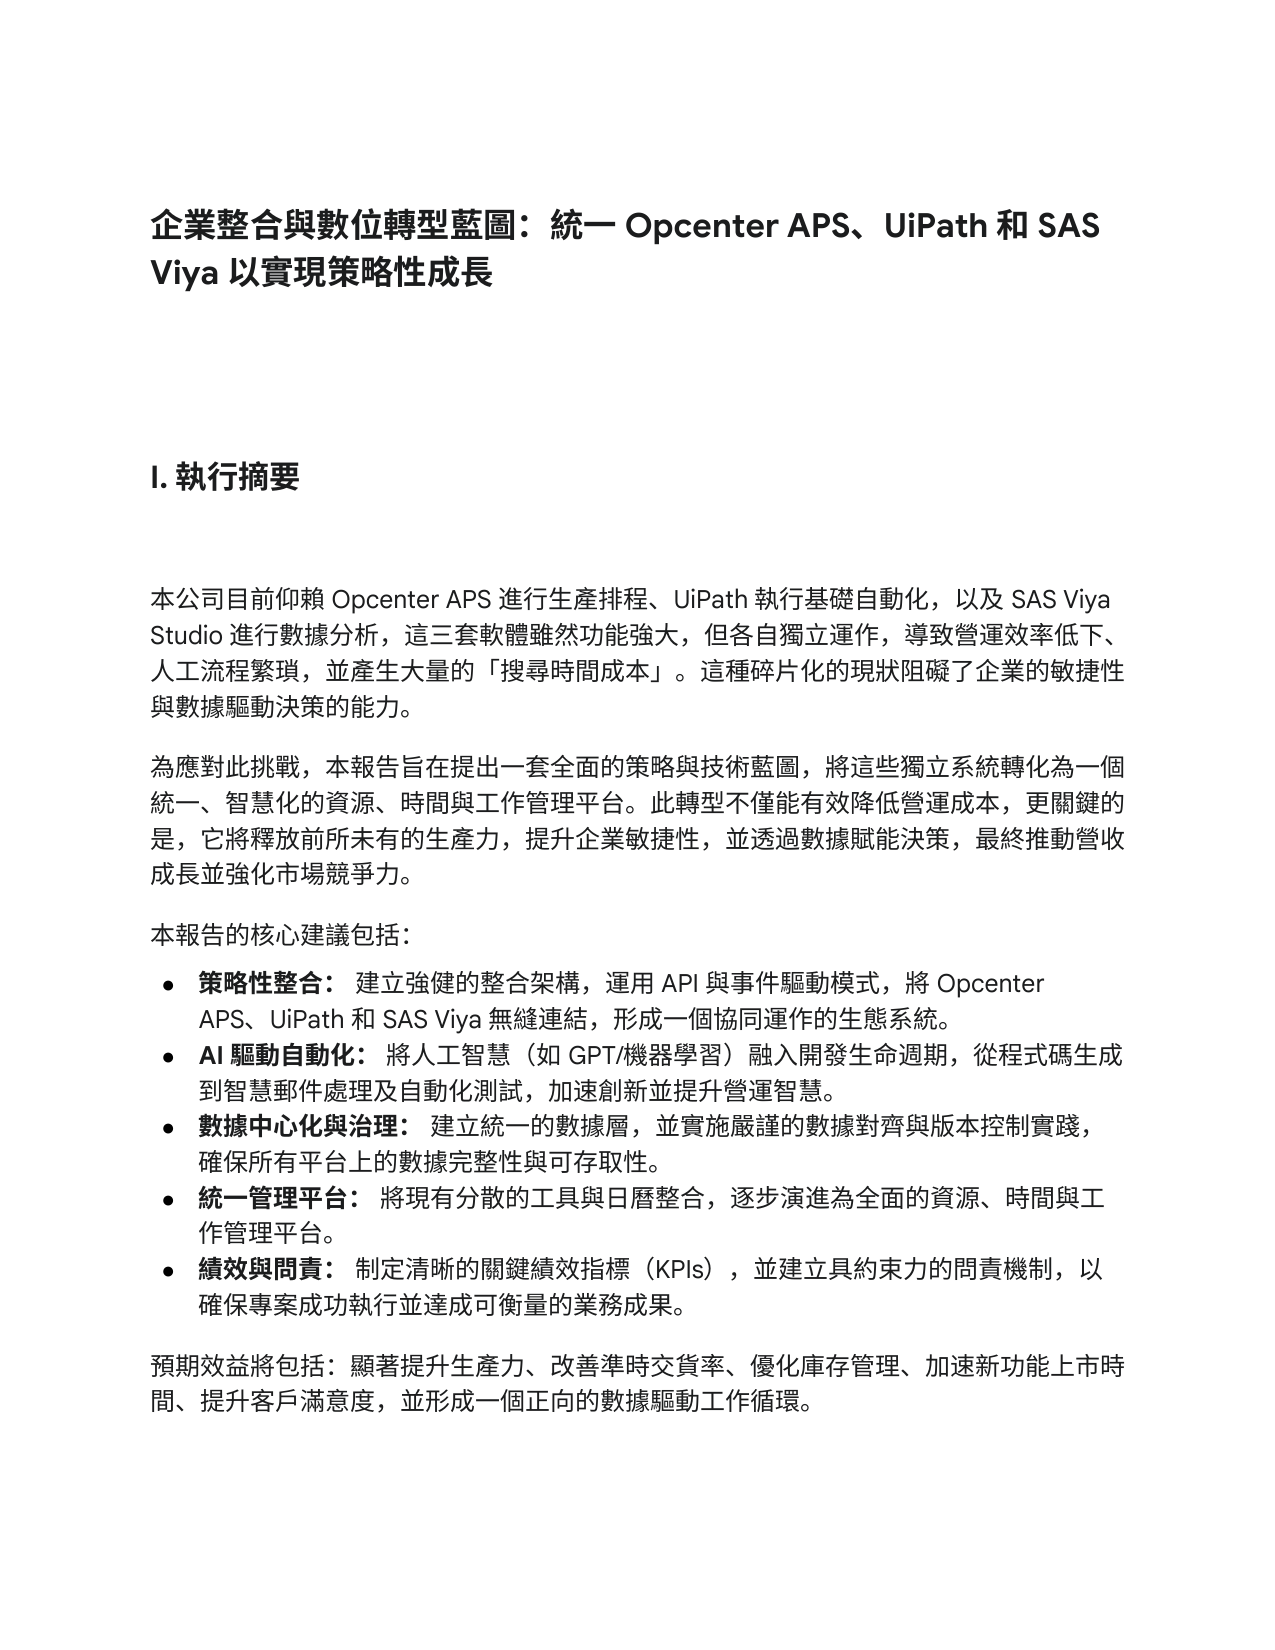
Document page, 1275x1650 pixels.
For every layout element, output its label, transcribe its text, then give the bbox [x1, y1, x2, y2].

text 為應對此挑戰，本報告旨在提出一套全面的策略與技術藍圖，將這些獨立系統轉化為一個統一、智慧化的資源、時間與工作管理平台。此轉型不僅能有效降低營運成本，更關鍵的是，它將釋放前所未有的生產力，提升企業敏捷性，並透過數據賦能決策，最終推動營收成長並強化市場競爭力。 [150, 752, 1125, 891]
subtitle 企業整合與數位轉型藍圖：統一 Opcenter APS、UiPath 和 SAS Viya 以實現策略性成長 [150, 205, 1125, 294]
text 本報告的核心建議包括： [150, 920, 1125, 952]
list 數據中心化與治理： 建立統一的數據層，並實施嚴謹的數據對齊與版本控制實踐，確保所有平台上的數據完整性與可存取性。 [161, 1112, 1125, 1179]
list 統一管理平台： 將現有分散的工具與日曆整合，逐步演進為全面的資源、時間與工作管理平台。 [161, 1183, 1125, 1250]
list AI 驅動自動化： 將人工智慧（如 GPT/機器學習）融入開發生命週期，從程式碼生成到智慧郵件處理及自動化測試，加速創新並提升營運智慧。 [161, 1040, 1125, 1107]
text 預期效益將包括：顯著提升生產力、改善準時交貨率、優化庫存管理、加速新功能上市時間、提升客戶滿意度，並形成一個正向的數據驅動工作循環。 [150, 1351, 1125, 1418]
list 績效與問責： 制定清晰的關鍵績效指標（KPIs），並建立具約束力的問責機制，以確保專案成功執行並達成可衡量的業務成果。 [161, 1254, 1125, 1322]
list 策略性整合： 建立強健的整合架構，運用 API 與事件驅動模式，將 Opcenter APS、UiPath 和 SAS Viya 無縫連結，形成一個協同運作的生態系統。 [161, 969, 1125, 1036]
text 本公司目前仰賴 Opcenter APS 進行生產排程、UiPath 執行基礎自動化，以及 SAS Viya Studio 進行數據分析，這三套軟體雖然功能強大，但各自獨立運作，導致營運效率低下、人工流程繁瑣，並產生大量的「搜尋時間成本」。這種碎片化的現狀阻礙了企業的敏捷性與數據驅動決策的能力。 [150, 584, 1125, 723]
subtitle I. 執行摘要 [150, 458, 1125, 497]
